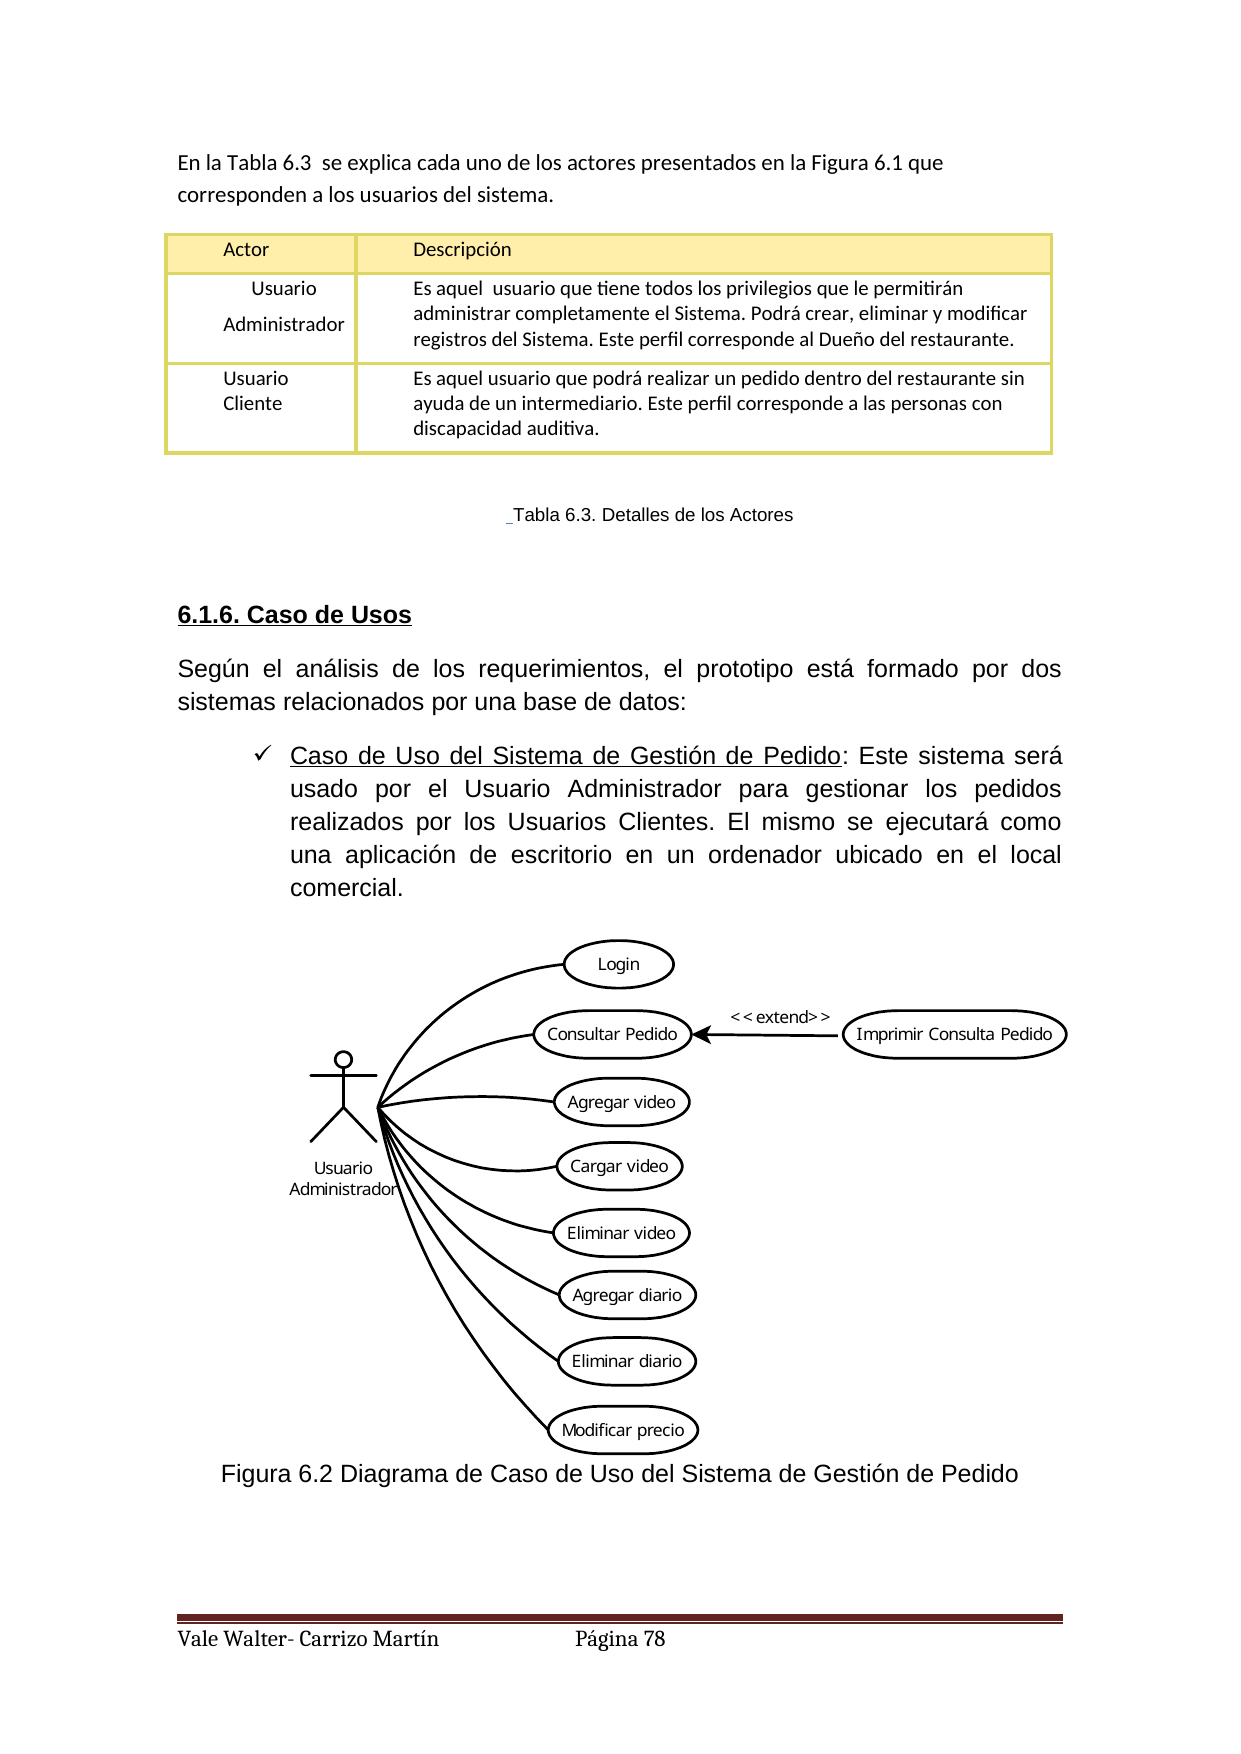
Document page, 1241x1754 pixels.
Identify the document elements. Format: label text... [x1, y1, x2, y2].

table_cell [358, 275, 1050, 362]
text 6.1.6. Caso de Usos [177, 600, 1063, 629]
text En la Tabla 6.3 se explica cada uno de los actores presentados en la Figura 6.1 que corresponden a los usuarios del sistema. [177, 148, 1063, 208]
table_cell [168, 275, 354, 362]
text Según el análisis de los requerimientos, el prototipo está formado por dos sistemas relacionados por una base de datos: [177, 654, 1063, 716]
text Figura 6.2 Diagrama de Caso de Uso del Sistema de Gestión de Pedido [177, 1459, 1063, 1488]
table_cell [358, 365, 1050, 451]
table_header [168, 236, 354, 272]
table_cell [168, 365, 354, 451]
list Caso de Uso del Sistema de Gestión de Pedido: Este sistema será usado por el Usuario Administrador para gestionar los pedidos realizados por los Usuarios Clientes. El mismo se ejecutará como una aplicación de escritorio en un ordenador ubicado en el local comercial. [252, 741, 1063, 902]
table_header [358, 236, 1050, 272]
text Tabla 6.3. Detalles de los Actores [177, 504, 1063, 526]
